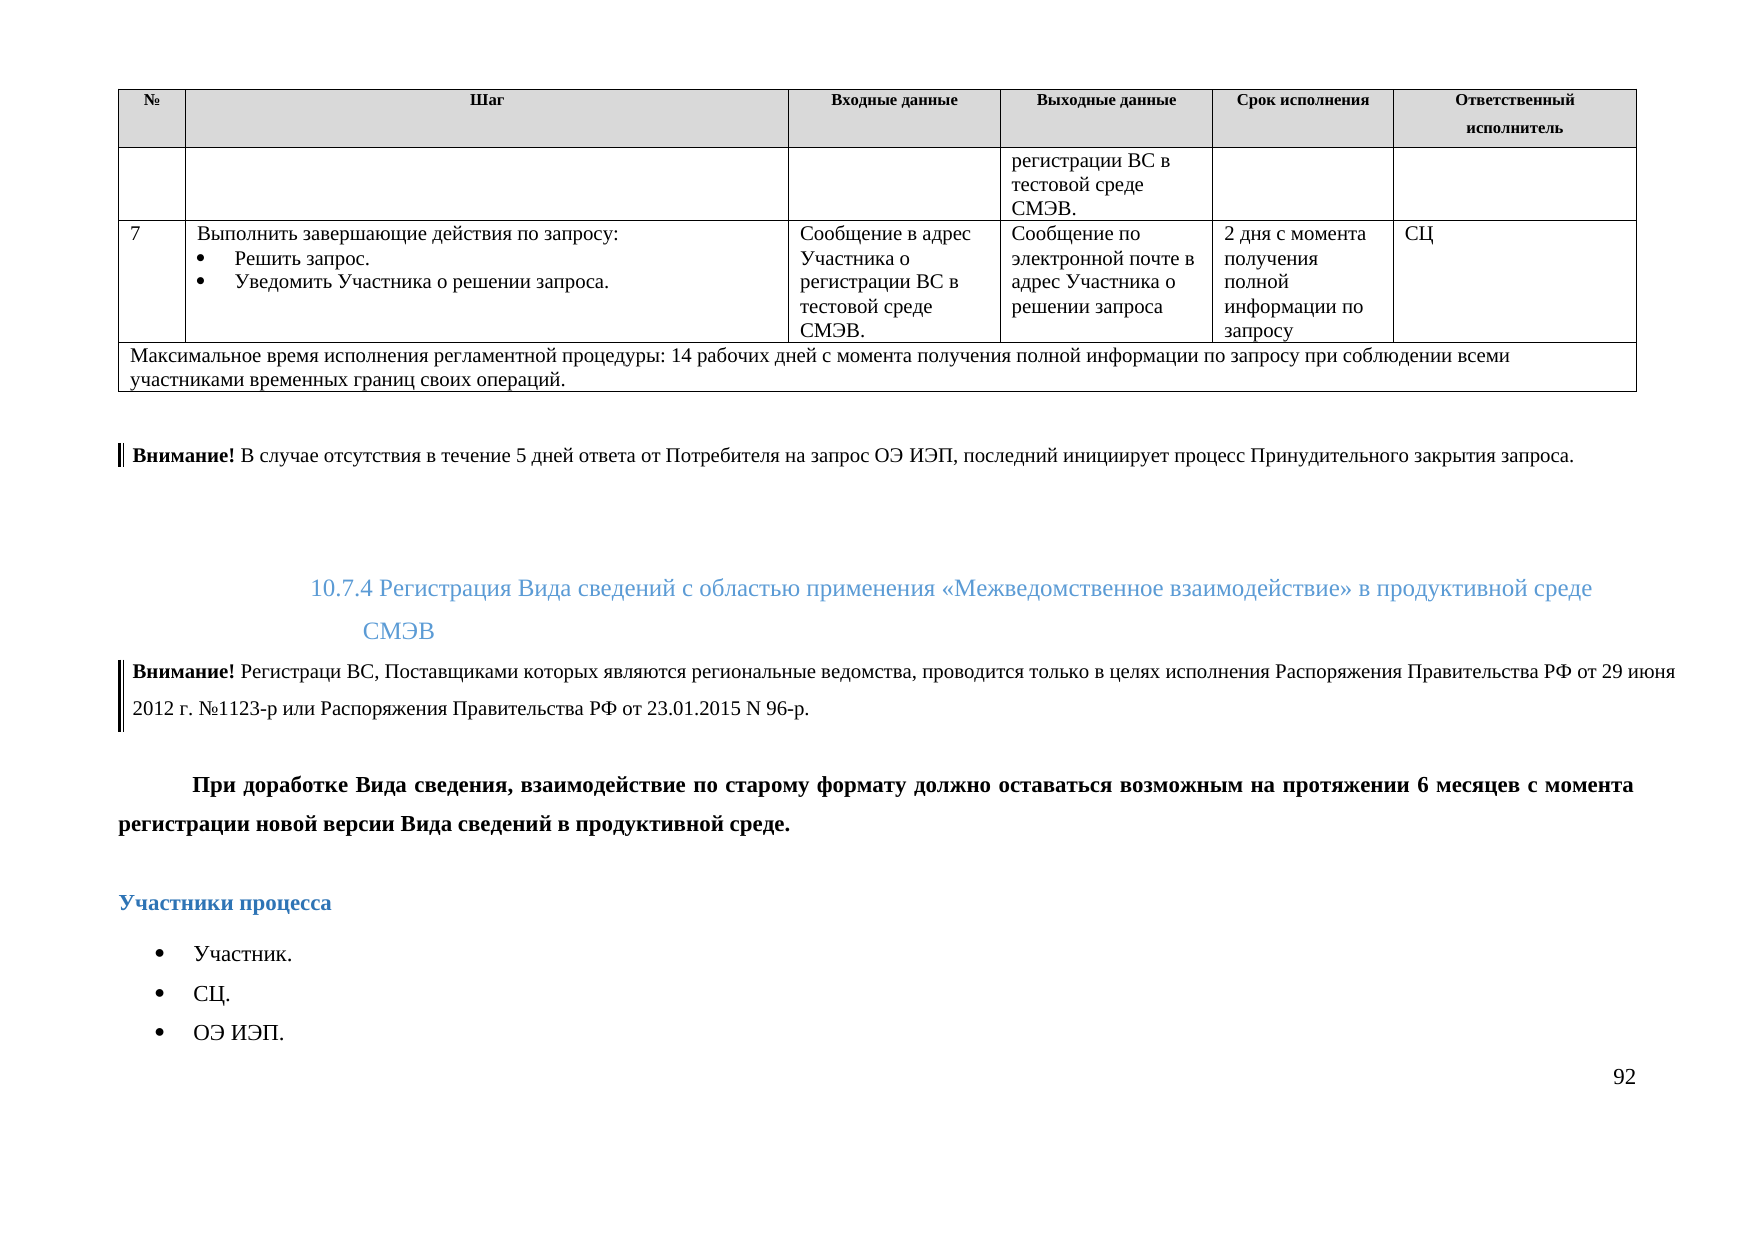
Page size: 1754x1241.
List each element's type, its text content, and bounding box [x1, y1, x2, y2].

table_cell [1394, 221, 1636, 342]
table_header Шаг [186, 90, 788, 147]
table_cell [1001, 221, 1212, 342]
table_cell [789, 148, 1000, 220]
list ОЭ ИЭП. [156, 1019, 1636, 1046]
table_header Ответственный исполнитель [1394, 90, 1636, 147]
text При доработке Вида сведения, взаимодействие по старому формату должно оставаться возможным на протяжении 6 месяцев с момента регистрации новой версии Вида сведений в продуктивной среде. [118, 771, 1636, 837]
table_header № [119, 90, 185, 147]
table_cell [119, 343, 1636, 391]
table_cell 6 [119, 148, 185, 220]
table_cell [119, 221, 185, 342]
list СЦ. [156, 980, 1636, 1006]
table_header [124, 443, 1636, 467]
table_header Выходные данные [1001, 90, 1212, 147]
subtitle Регистрация Вида сведений с областью применения «Межведомственное взаимодействие» в продуктивной среде СМЭВ [310, 573, 1636, 645]
table_header Входные данные [789, 90, 1000, 147]
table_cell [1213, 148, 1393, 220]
table_header Срок исполнения [1213, 90, 1393, 147]
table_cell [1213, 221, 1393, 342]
list Участник. [156, 941, 1636, 967]
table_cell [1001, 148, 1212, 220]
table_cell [186, 148, 788, 220]
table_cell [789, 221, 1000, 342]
text Участники процесса [118, 889, 1636, 916]
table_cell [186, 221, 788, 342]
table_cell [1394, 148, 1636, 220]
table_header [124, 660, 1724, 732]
